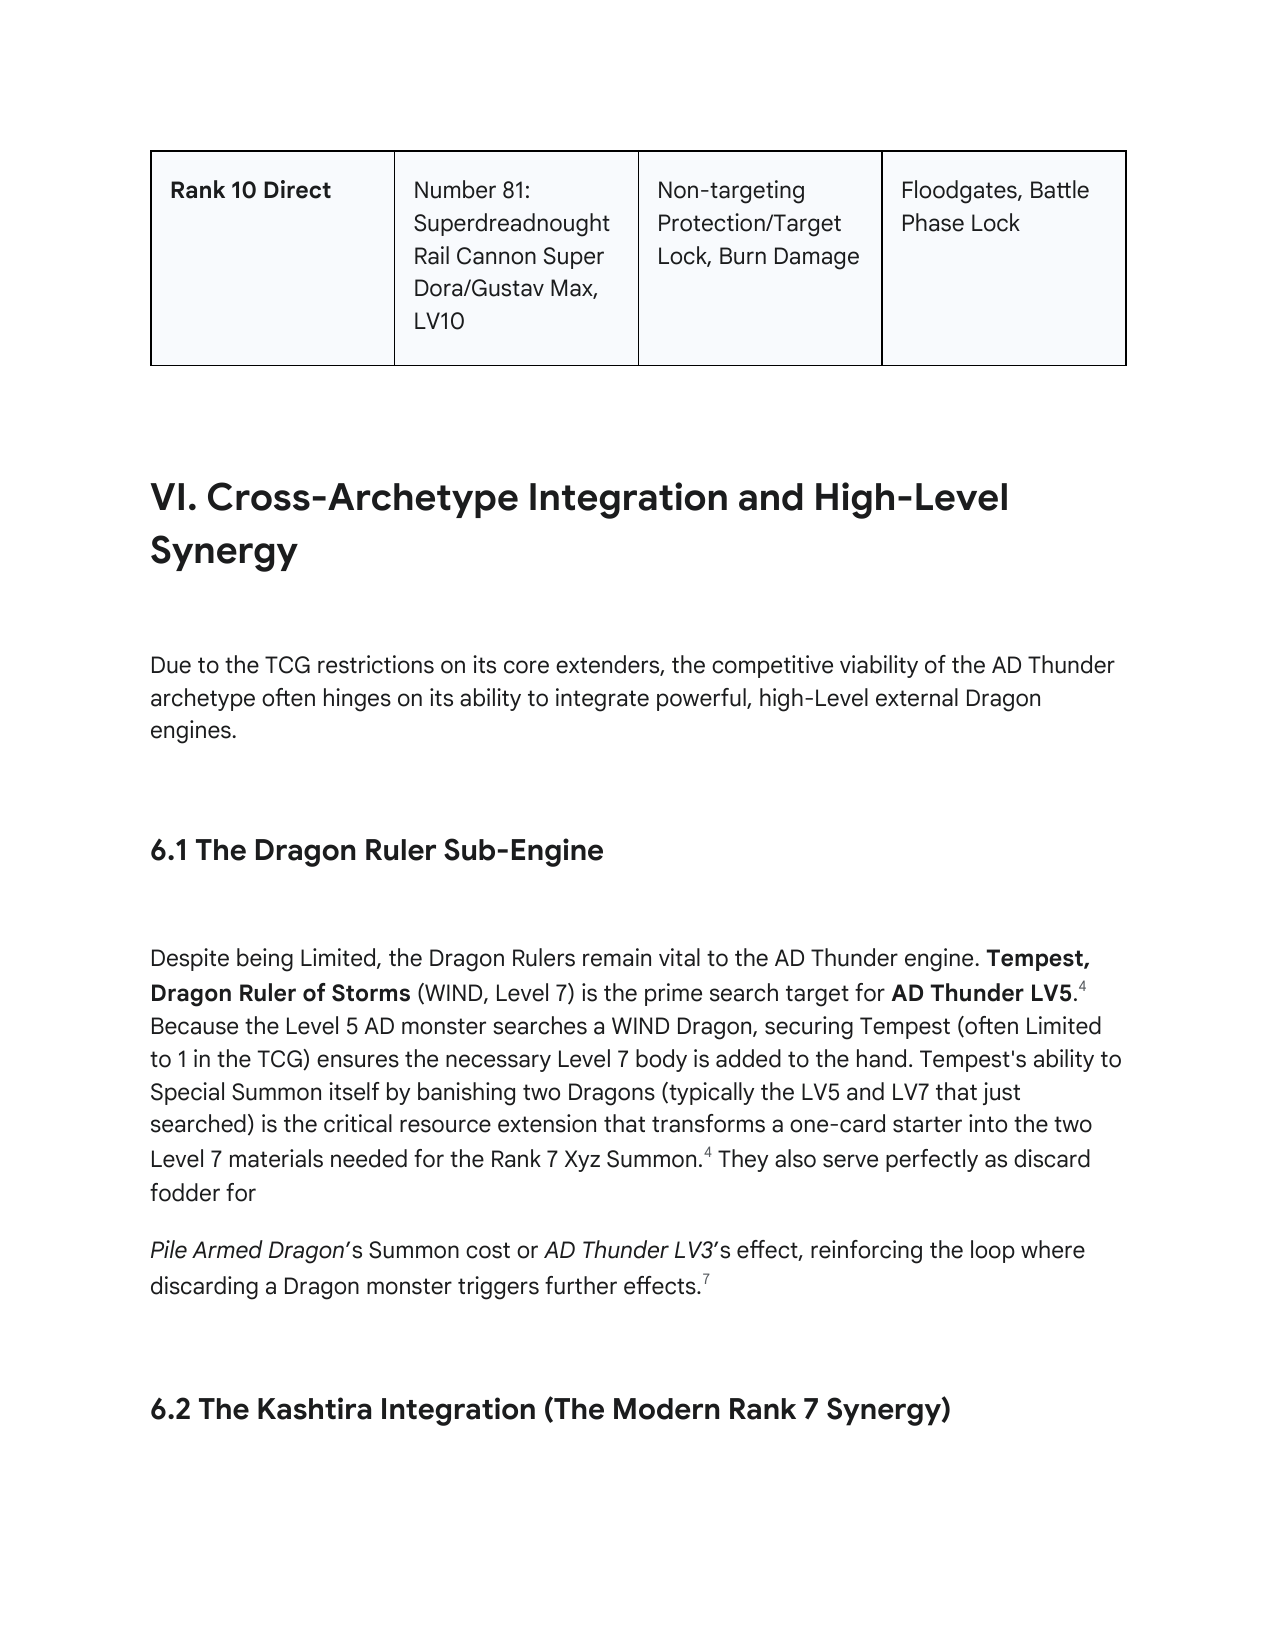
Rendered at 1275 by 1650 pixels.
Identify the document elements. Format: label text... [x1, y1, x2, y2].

table_cell Non-targeting Protection/Target Lock, Burn Damage [639, 152, 881, 365]
subtitle VI. Cross-Archetype Integration and High-Level Synergy [150, 474, 1125, 574]
text Despite being Limited, the Dragon Rulers remain vital to the AD Thunder engine. Tempest, Dragon Ruler of Storms (WIND, Level 7) is the prime search target for AD Thunder LV5.4 Because the Level 5 AD monster searches a WIND Dragon, securing Tempest (often Limited to 1 in the TCG) ensures the necessary Level 7 body is added to the hand. Tempest's ability to Special Summon itself by banishing two Dragons (typically the LV5 and LV7 that just searched) is the critical resource extension that transforms a one-card starter into the two Level 7 materials needed for the Rank 7 Xyz Summon.4 They also serve perfectly as discard fodder for [150, 944, 1125, 1208]
subtitle 6.2 The Kashtira Integration (The Modern Rank 7 Synergy) [150, 1391, 1125, 1428]
subtitle 6.1 The Dragon Ruler Sub-Engine [150, 832, 1125, 869]
text Due to the TCG restrictions on its core extenders, the competitive viability of the AD Thunder archetype often hinges on its ability to integrate powerful, high-Level external Dragon engines. [150, 651, 1125, 746]
table_cell Rank 10 Direct [152, 152, 394, 365]
table_cell Floodgates, Battle Phase Lock [883, 152, 1125, 365]
text Pile Armed Dragon’s Summon cost or AD Thunder LV3’s effect, reinforcing the loop where discarding a Dragon monster triggers further effects.7 [150, 1237, 1125, 1301]
table_cell Number 81: Superdreadnought Rail Cannon Super Dora/Gustav Max, LV10 [395, 152, 638, 365]
